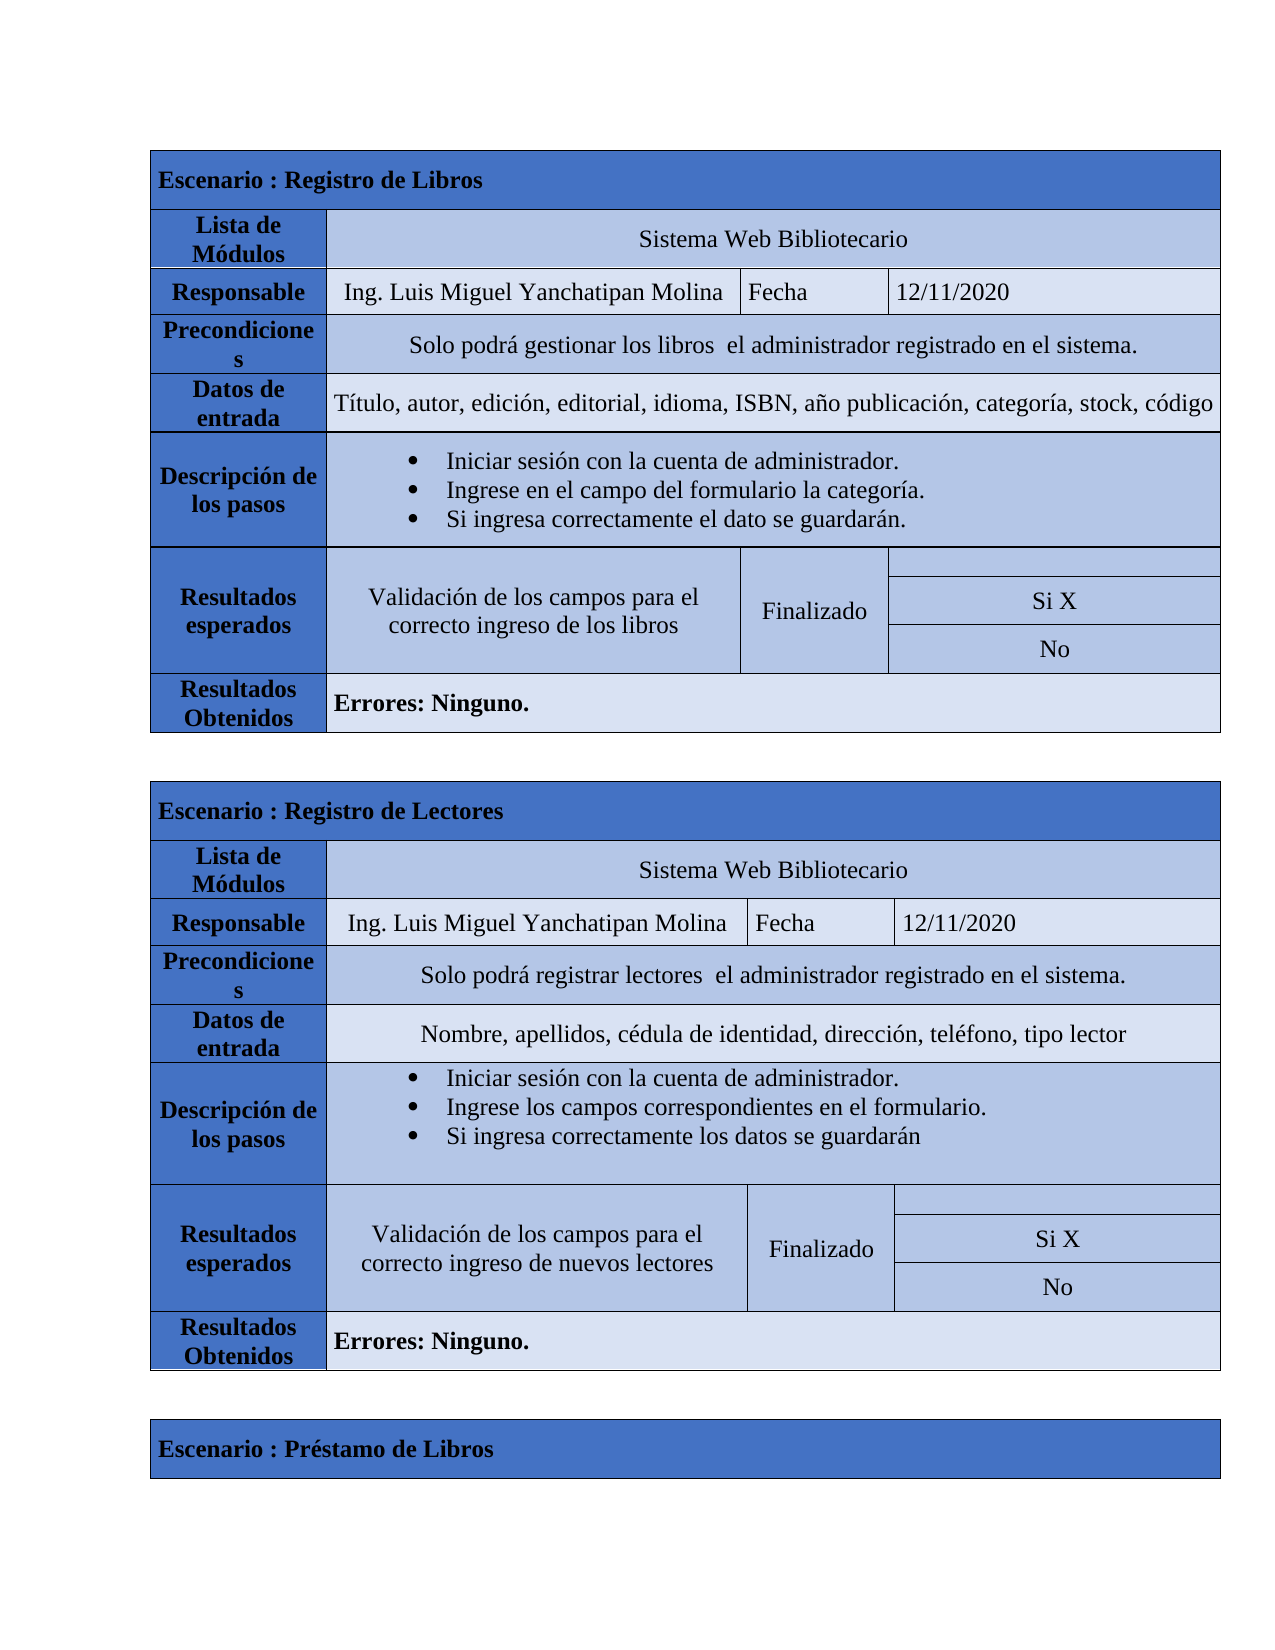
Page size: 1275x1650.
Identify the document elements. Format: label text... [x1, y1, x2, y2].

table_cell 12/11/2020 [895, 899, 1220, 945]
table_cell Iniciar sesión con la cuenta de administrador. Ingrese en el campo del formulario la categoría. Si ingresa correctamente el dato se guardarán. [327, 433, 1220, 546]
table_cell Sistema Web Bibliotecario [327, 841, 1220, 898]
table_cell Resultados esperados [151, 548, 326, 673]
table_header Escenario : Registro de Lectores [151, 782, 1220, 840]
table_cell Descripción de los pasos [151, 1063, 326, 1184]
table_cell Errores: Ninguno. [327, 1312, 1220, 1369]
table_cell Sistema Web Bibliotecario [327, 210, 1220, 267]
table_cell Validación de los campos para el correcto ingreso de los libros [327, 548, 740, 673]
table_cell Finalizado [741, 548, 888, 673]
table_cell [889, 548, 1220, 576]
table_cell No [895, 1263, 1220, 1311]
table_cell Resultados Obtenidos [151, 674, 326, 732]
table_cell Errores: Ninguno. [327, 674, 1220, 732]
table_cell Si X [889, 577, 1220, 624]
table_cell Responsable [151, 899, 326, 945]
table_cell Responsable [151, 269, 326, 314]
table_cell [895, 1185, 1220, 1214]
table_cell Fecha [748, 899, 894, 945]
table_cell Solo podrá gestionar los libros el administrador registrado en el sistema. [327, 315, 1220, 373]
table_cell No [889, 625, 1220, 673]
table_cell Lista de Módulos [151, 210, 326, 267]
table_cell Resultados Obtenidos [151, 1312, 326, 1369]
table_cell Nombre, apellidos, cédula de identidad, dirección, teléfono, tipo lector [327, 1005, 1220, 1062]
table_cell Precondiciones [151, 315, 326, 373]
table_cell 12/11/2020 [889, 269, 1220, 314]
table_cell Datos de entrada [151, 1005, 326, 1062]
table_cell Título, autor, edición, editorial, idioma, ISBN, año publicación, categoría, stock, código [327, 374, 1220, 431]
table_cell Ing. Luis Miguel Yanchatipan Molina [327, 899, 747, 945]
table_cell Validación de los campos para el correcto ingreso de nuevos lectores [327, 1185, 747, 1311]
table_cell Finalizado [748, 1185, 894, 1311]
table_header Escenario : Préstamo de Libros [151, 1420, 1220, 1478]
table_cell Ing. Luis Miguel Yanchatipan Molina [327, 269, 740, 314]
table_cell Solo podrá registrar lectores el administrador registrado en el sistema. [327, 946, 1220, 1004]
table_cell Si X [895, 1215, 1220, 1262]
table_cell Iniciar sesión con la cuenta de administrador. Ingrese los campos correspondientes en el formulario. Si ingresa correctamente los datos se guardarán [327, 1063, 1220, 1184]
table_cell Datos de entrada [151, 374, 326, 431]
table_cell Precondiciones [151, 946, 326, 1004]
table_cell Lista de Módulos [151, 841, 326, 898]
table_header Escenario : Registro de Libros [151, 151, 1220, 209]
table_cell Resultados esperados [151, 1185, 326, 1311]
table_cell Fecha [741, 269, 888, 314]
table_cell Descripción de los pasos [151, 433, 326, 546]
